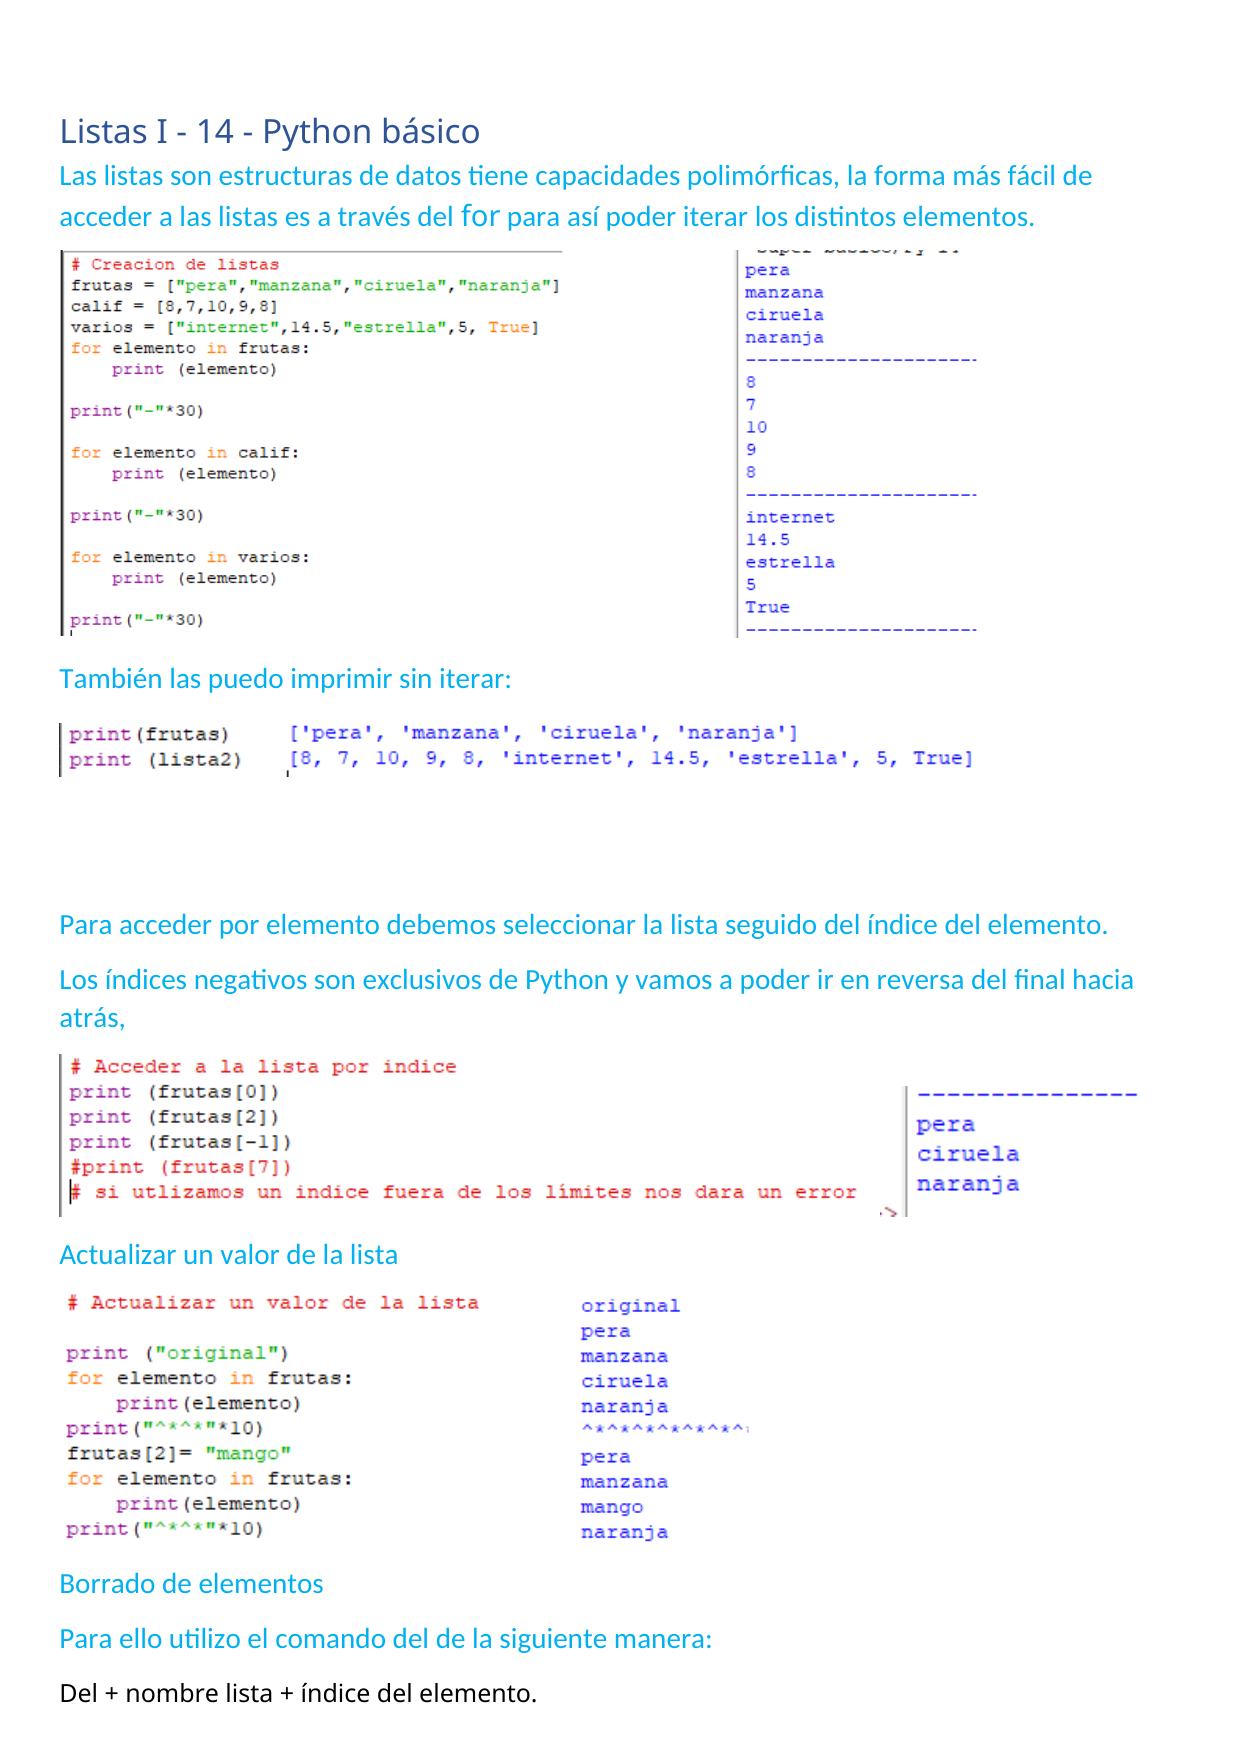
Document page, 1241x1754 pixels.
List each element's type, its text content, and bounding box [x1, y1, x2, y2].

text Actualizar un valor de la lista [59, 1236, 1181, 1272]
picture [720, 250, 977, 638]
text Para ello utilizo el comando del de la siguiente manera: [59, 1620, 1181, 1656]
picture [281, 715, 1001, 777]
text Del + nombre lista + índice del elemento. [59, 1675, 1181, 1709]
picture [575, 1291, 749, 1546]
picture [59, 1054, 875, 1217]
text Los índices negativos son exclusivos de Python y vamos a poder ir en reversa del final hacia atrás, [59, 961, 1181, 1035]
text Las listas son estructuras de datos tiene capacidades polimórficas, la forma más fácil de acceder a las listas es a través del for para así poder iterar los distintos elementos. [59, 157, 1181, 235]
subtitle Listas I - 14 - Python básico [59, 108, 1181, 153]
text Para acceder por elemento debemos seleccionar la lista seguido del índice del elemento. [59, 906, 1181, 942]
picture [59, 723, 275, 777]
picture [880, 1086, 1139, 1217]
text Borrado de elementos [59, 1565, 1181, 1601]
picture [59, 250, 562, 634]
picture [59, 1291, 494, 1546]
